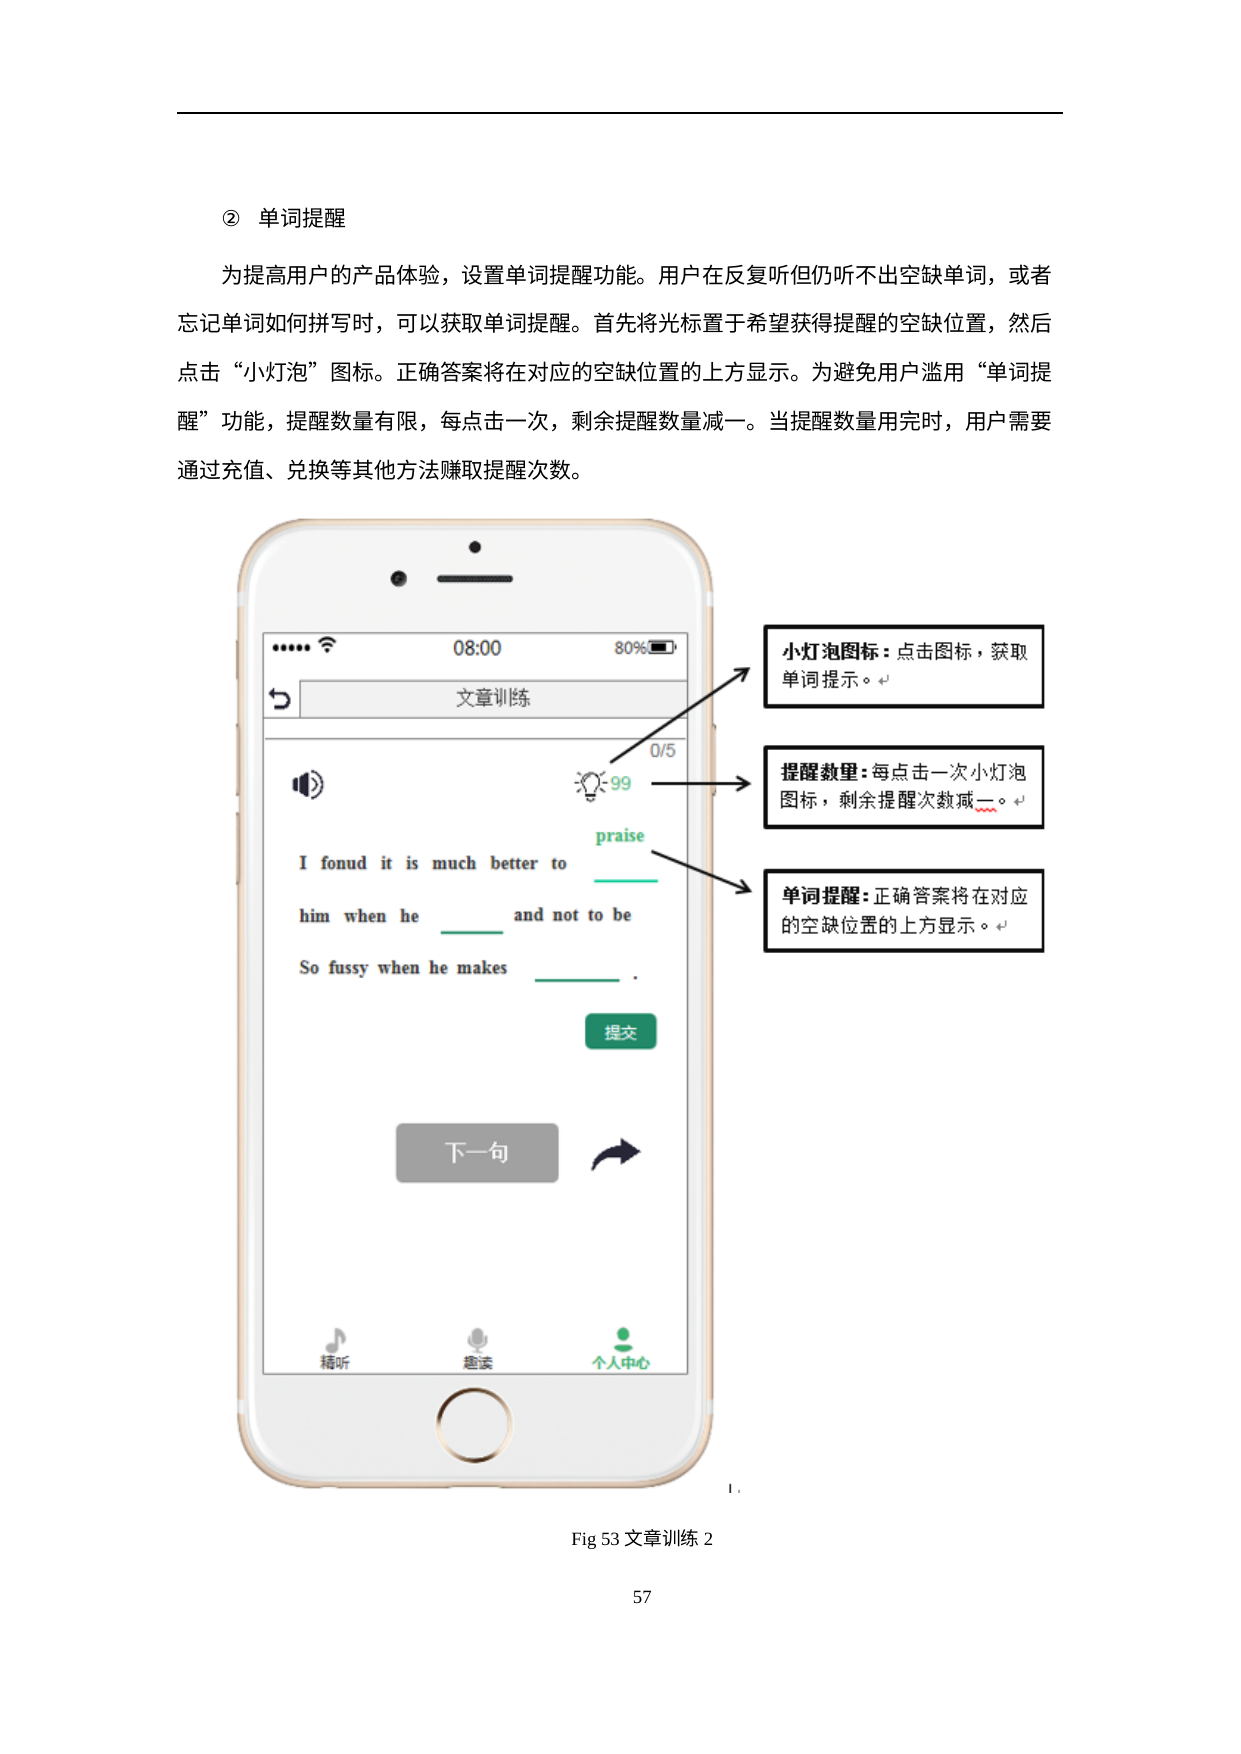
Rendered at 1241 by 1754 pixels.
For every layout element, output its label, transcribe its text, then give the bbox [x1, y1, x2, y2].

list 单词提醒 [221, 201, 1063, 233]
picture [221, 516, 1045, 1493]
text Fig 53 文章训练 2 [177, 1521, 1063, 1553]
text 为提高用户的产品体验，设置单词提醒功能。用户在反复听但仍听不出空缺单词，或者忘记单词如何拼写时，可以获取单词提醒。首先将光标置于希望获得提醒的空缺位置，然后点击“小灯泡”图标。正确答案将在对应的空缺位置的上方显示。为避免用户滥用“单词提醒”功能，提醒数量有限，每点击一次，剩余提醒数量减一。当提醒数量用完时，用户需要通过充值、兑换等其他方法赚取提醒次数。 [177, 257, 1063, 485]
